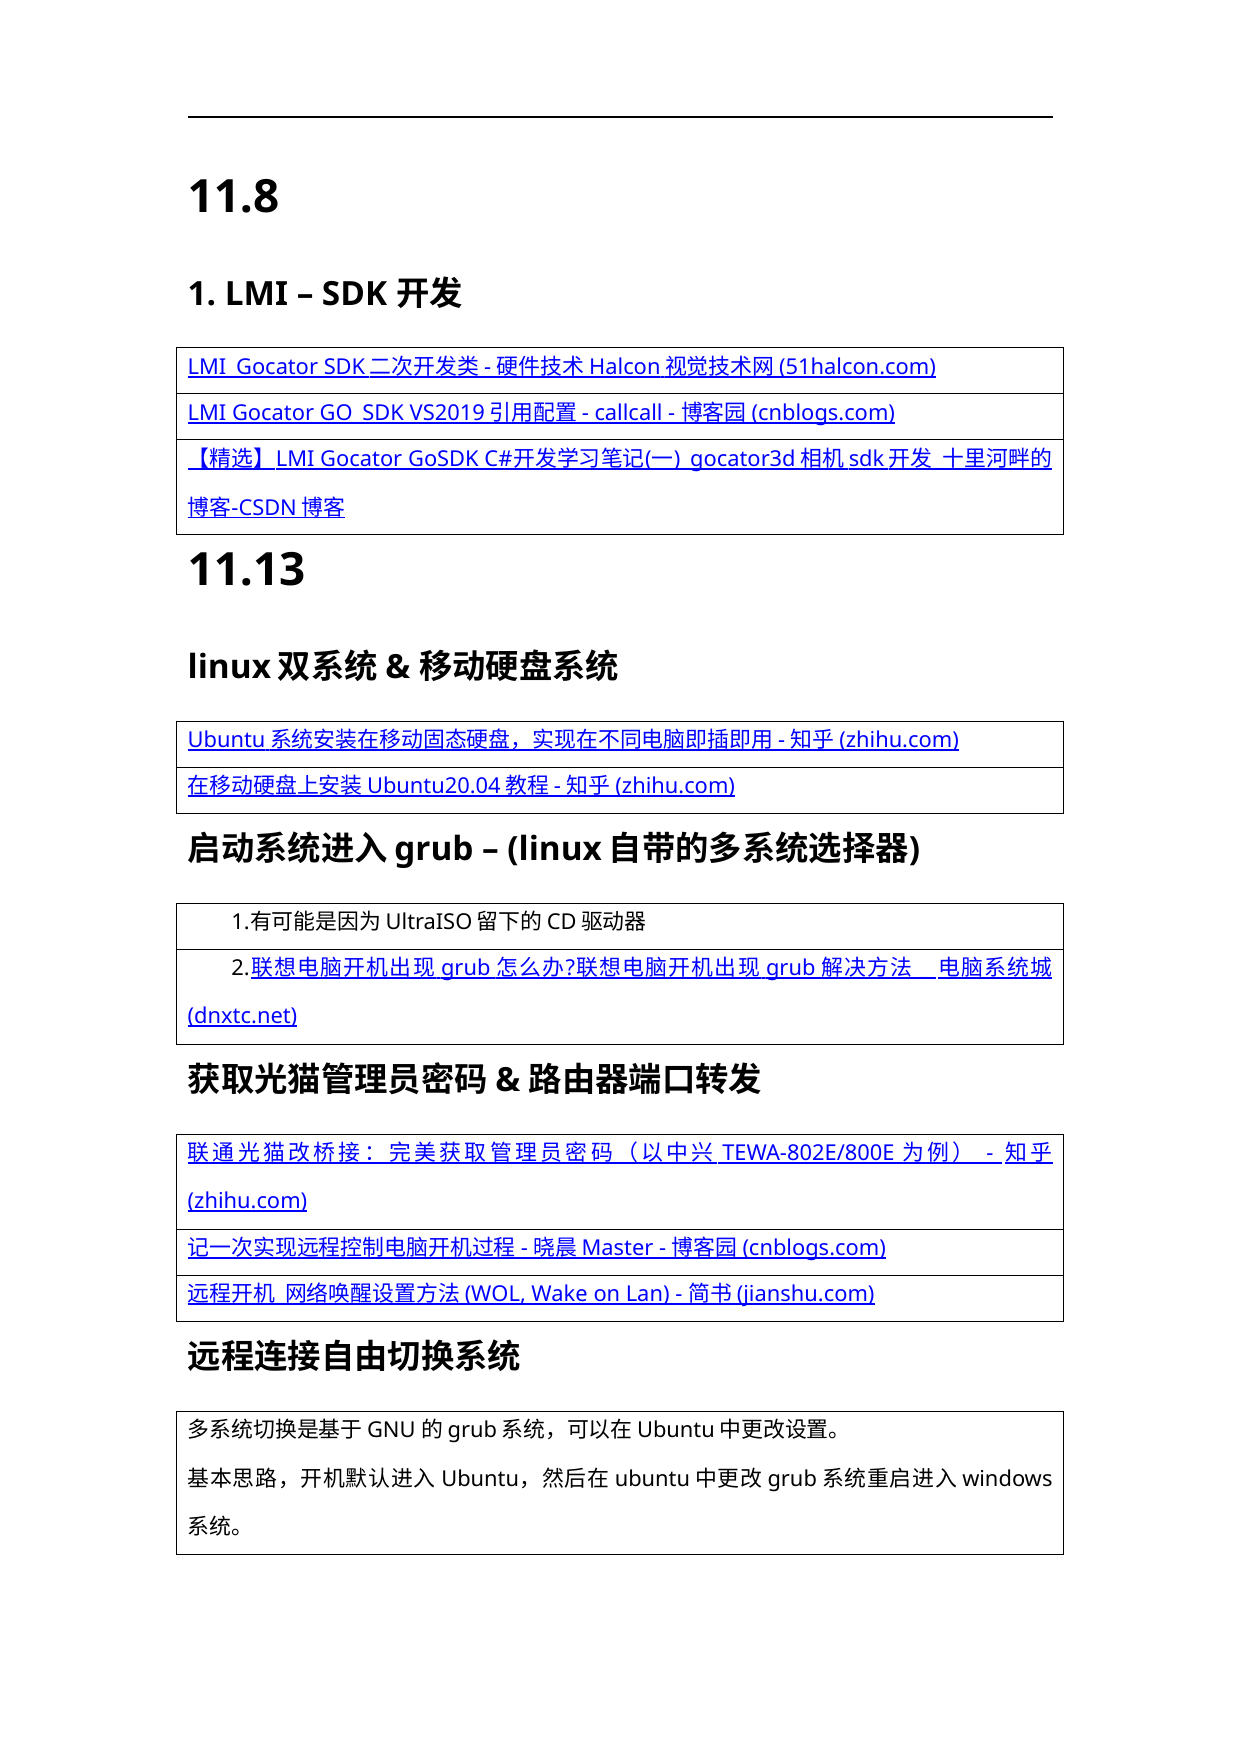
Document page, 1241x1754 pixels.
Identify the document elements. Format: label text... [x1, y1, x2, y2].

table_header Ubuntu系统安装在移动固态硬盘，实现在不同电脑即插即用 - 知乎 (zhihu.com) [177, 722, 1063, 767]
subtitle 1. LMI – SDK 开发 [187, 258, 1053, 323]
subtitle linux双系统 & 移动硬盘系统 [187, 631, 1053, 696]
table_cell 记一次实现远程控制电脑开机过程 - 晓晨Master - 博客园 (cnblogs.com) [177, 1230, 1063, 1275]
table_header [177, 1412, 1063, 1554]
table_cell 2.联想电脑开机出现grub怎么办?联想电脑开机出现grub解决方法 _ 电脑系统城 (dnxtc.net) [177, 950, 1063, 1044]
table_header LMI_Gocator SDK二次开发类 - 硬件技术 Halcon视觉技术网 (51halcon.com) [177, 348, 1063, 393]
subtitle 11.8 [187, 162, 1053, 227]
table_cell 【精选】LMI Gocator GoSDK C#开发学习笔记(一)_gocator3d相机sdk开发_十里河畔的博客-CSDN博客 [177, 440, 1063, 534]
table_header 1.有可能是因为UltraISO留下的CD驱动器 [177, 904, 1063, 949]
table_cell 在移动硬盘上安装Ubuntu20.04教程 - 知乎 (zhihu.com) [177, 768, 1063, 813]
subtitle 11.13 [187, 535, 1053, 600]
table_cell 远程开机_网络唤醒设置方法 (WOL, Wake on Lan) - 简书 (jianshu.com) [177, 1276, 1063, 1321]
subtitle 获取光猫管理员密码 & 路由器端口转发 [187, 1045, 1053, 1110]
table_cell LMI Gocator GO_SDK VS2019引用配置 - callcall - 博客园 (cnblogs.com) [177, 394, 1063, 439]
subtitle 远程连接自由切换系统 [187, 1322, 1053, 1387]
table_header 联通光猫改桥接：完美获取管理员密码（以中兴TEWA-802E/800E为例） - 知乎 (zhihu.com) [177, 1135, 1063, 1229]
subtitle 启动系统进入grub – (linux自带的多系统选择器) [187, 814, 1053, 879]
